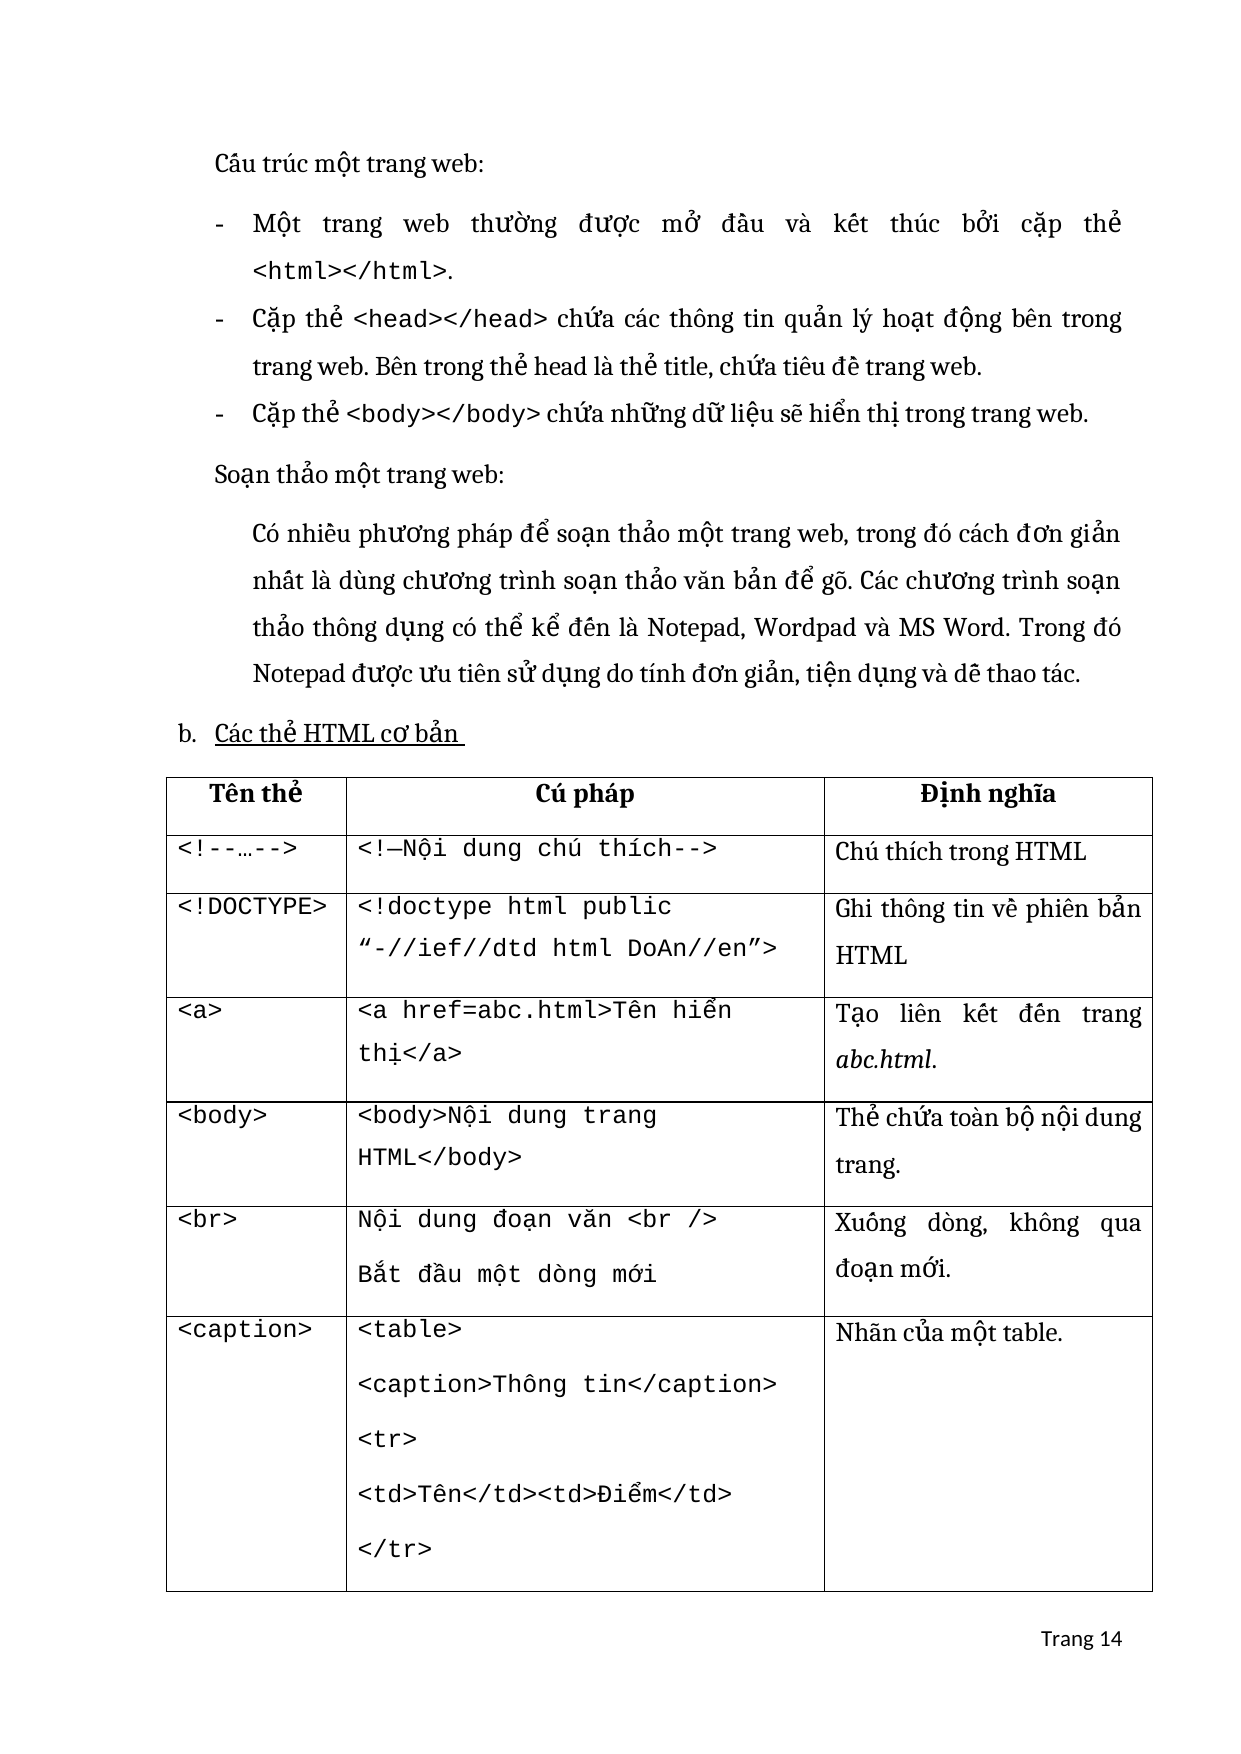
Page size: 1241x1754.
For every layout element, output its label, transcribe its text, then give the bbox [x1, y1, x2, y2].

table_cell <body>Nội dung trang HTML</body> [347, 1103, 824, 1206]
table_header Cú pháp [347, 778, 824, 834]
table_cell <br> [167, 1207, 346, 1316]
list Một trang web thường được mở đầu và kết thúc bởi cặp thẻ <html></html>. [215, 207, 1122, 287]
list Cặp thẻ <head></head> chứa các thông tin quản lý hoạt động bên trong trang web. Bên trong thẻ head là thẻ title, chứa tiêu đề trang web. [215, 303, 1122, 382]
text Có nhiều phương pháp để soạn thảo một trang web, trong đó cách đơn giản nhất là dùng chương trình soạn thảo văn bản để gõ. Các chương trình soạn thảo thông dụng có thể kể đến là Notepad, Wordpad và MS Word. Trong đó Notepad được ưu tiên sử dụng do tính đơn giản, tiện dụng và dễ thao tác. [252, 518, 1122, 689]
table_cell <!—Nội dung chú thích--> [347, 836, 824, 892]
table_cell Tạo liên kết đến trang abc.html. [825, 998, 1152, 1101]
table_cell <!--…--> [167, 836, 346, 892]
table_header Định nghĩa [825, 778, 1152, 834]
table_header Tên thẻ [167, 778, 346, 834]
table_cell Thẻ chứa toàn bộ nội dung trang. [825, 1103, 1152, 1206]
table_cell <body> [167, 1103, 346, 1206]
table_cell Ghi thông tin về phiên bản HTML [825, 894, 1152, 997]
table_cell Nội dung đoạn văn <br /> Bắt đầu một dòng mới [347, 1207, 824, 1316]
table_cell <!doctype html public “-//ief//dtd html DoAn//en”> [347, 894, 824, 997]
table_cell <caption> [167, 1317, 346, 1591]
table_cell <a href=abc.html>Tên hiển thị</a> [347, 998, 824, 1101]
table_cell Xuống dòng, không qua đoạn mới. [825, 1207, 1152, 1316]
text Các thẻ HTML cơ bản [177, 718, 1122, 749]
list Cặp thẻ <body></body> chứa những dữ liệu sẽ hiển thị trong trang web. [215, 398, 1122, 430]
table_cell Nhãn của một table. [825, 1317, 1152, 1591]
text Soạn thảo một trang web: [177, 459, 1122, 490]
table_cell <!DOCTYPE> [167, 894, 346, 997]
table_cell <a> [167, 998, 346, 1101]
text Cấu trúc một trang web: [177, 148, 1122, 179]
table_cell Chú thích trong HTML [825, 836, 1152, 892]
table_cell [347, 1317, 824, 1591]
